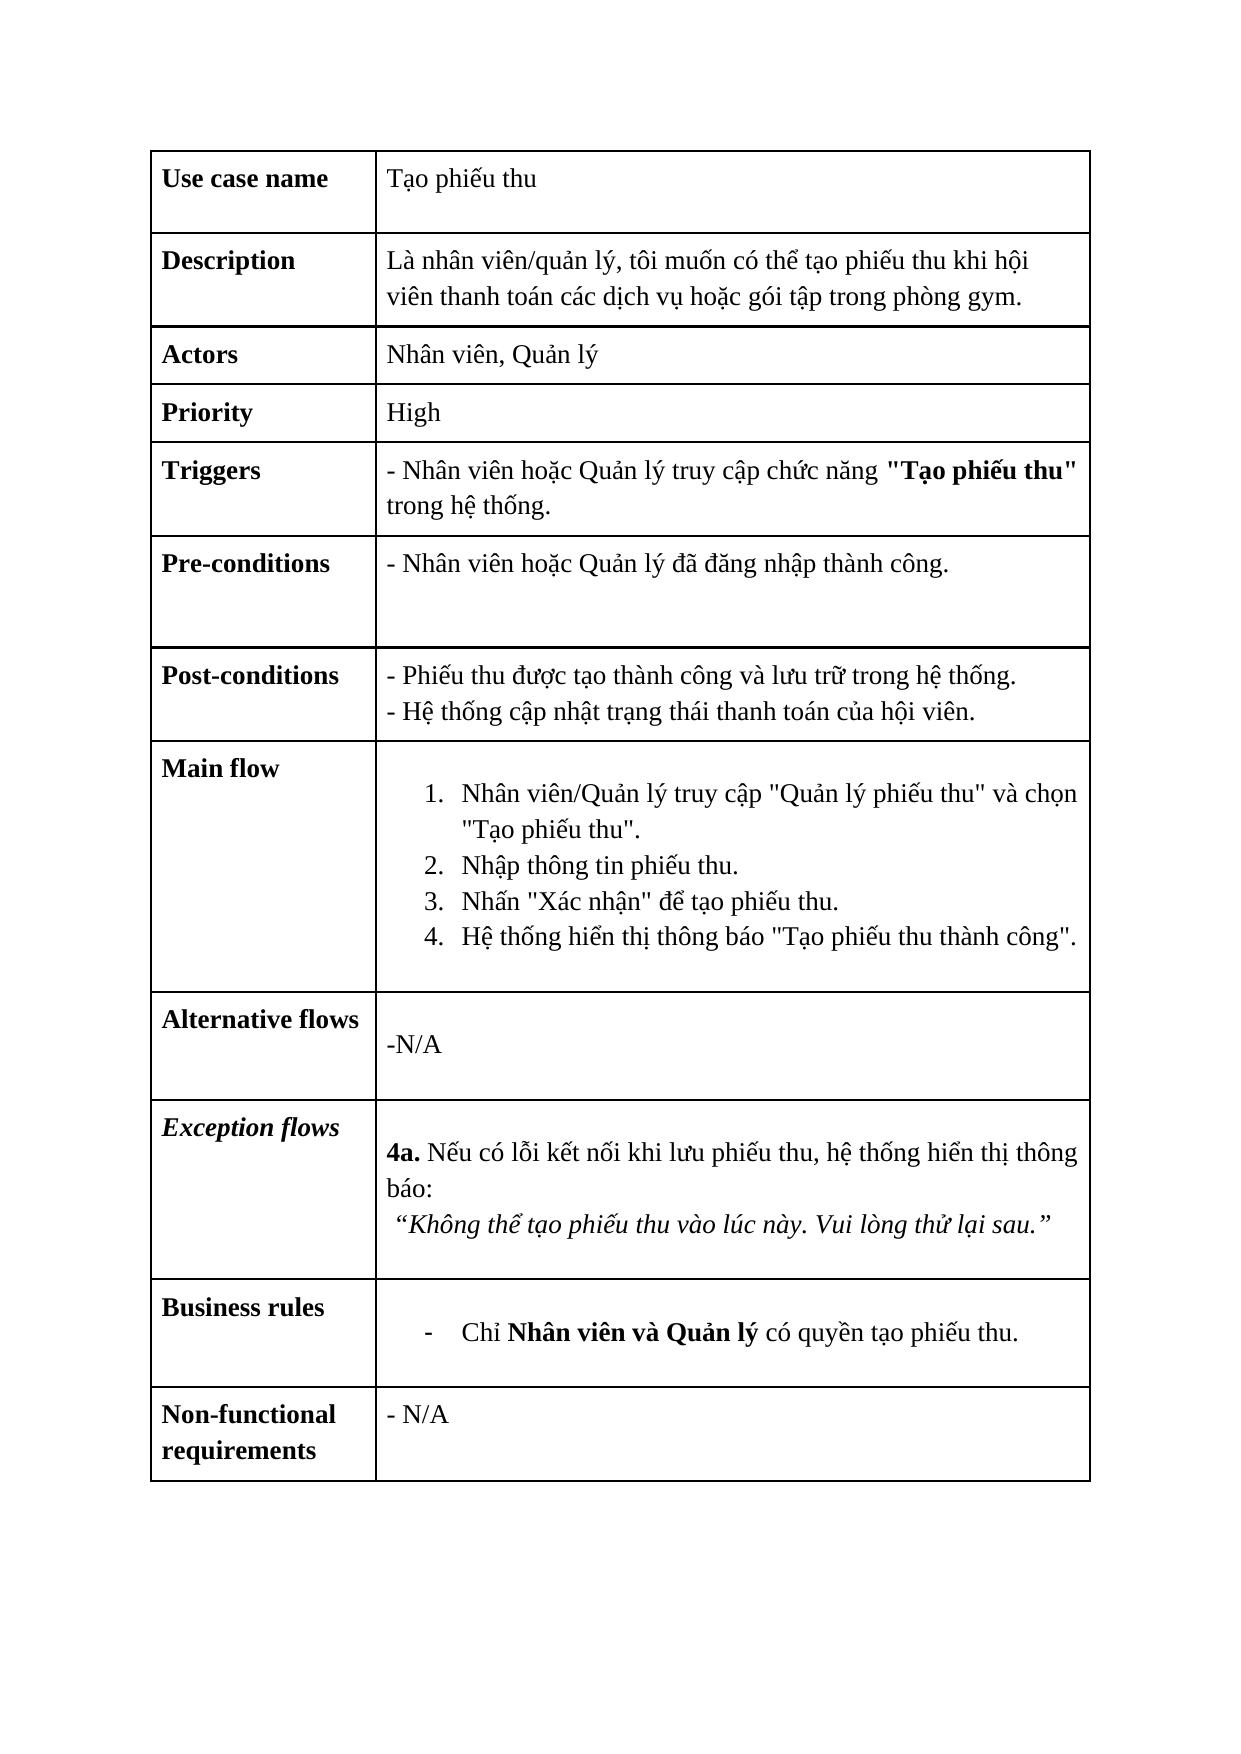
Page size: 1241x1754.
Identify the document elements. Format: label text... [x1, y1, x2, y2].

table_cell Actors [152, 328, 375, 383]
table_cell Description [152, 234, 375, 325]
table_cell Chỉ Nhân viên và Quản lý có quyền tạo phiếu thu. [377, 1280, 1089, 1386]
table_cell Post-conditions [152, 649, 375, 740]
table_cell Pre-conditions [152, 537, 375, 646]
table_cell - Phiếu thu được tạo thành công và lưu trữ trong hệ thống. - Hệ thống cập nhật trạng thái thanh toán của hội viên. [377, 649, 1089, 740]
table_cell Exception flows [152, 1101, 375, 1278]
table_cell - Nhân viên hoặc Quản lý đã đăng nhập thành công. [377, 537, 1089, 646]
table_cell High [377, 385, 1089, 441]
table_cell - Nhân viên hoặc Quản lý truy cập chức năng "Tạo phiếu thu" trong hệ thống. [377, 443, 1089, 535]
table_cell Alternative flows [152, 993, 375, 1099]
table_cell 4a. Nếu có lỗi kết nối khi lưu phiếu thu, hệ thống hiển thị thông báo: “Không thể tạo phiếu thu vào lúc này. Vui lòng thử lại sau.” [377, 1101, 1089, 1278]
table_cell - N/A [377, 1388, 1089, 1480]
table_cell Priority [152, 385, 375, 441]
table_cell Nhân viên, Quản lý [377, 328, 1089, 383]
table_cell Business rules [152, 1280, 375, 1386]
table_cell Main flow [152, 742, 375, 991]
table_cell Nhân viên/Quản lý truy cập "Quản lý phiếu thu" và chọn "Tạo phiếu thu". Nhập thông tin phiếu thu. Nhấn "Xác nhận" để tạo phiếu thu. Hệ thống hiển thị thông báo "Tạo phiếu thu thành công". [377, 742, 1089, 991]
table_cell Use case name [152, 152, 375, 232]
table_cell Là nhân viên/quản lý, tôi muốn có thể tạo phiếu thu khi hội viên thanh toán các dịch vụ hoặc gói tập trong phòng gym. [377, 234, 1089, 325]
table_cell Triggers [152, 443, 375, 535]
table_cell Non-functional requirements [152, 1388, 375, 1480]
table_cell -N/A [377, 993, 1089, 1099]
table_cell Tạo phiếu thu [377, 152, 1089, 232]
